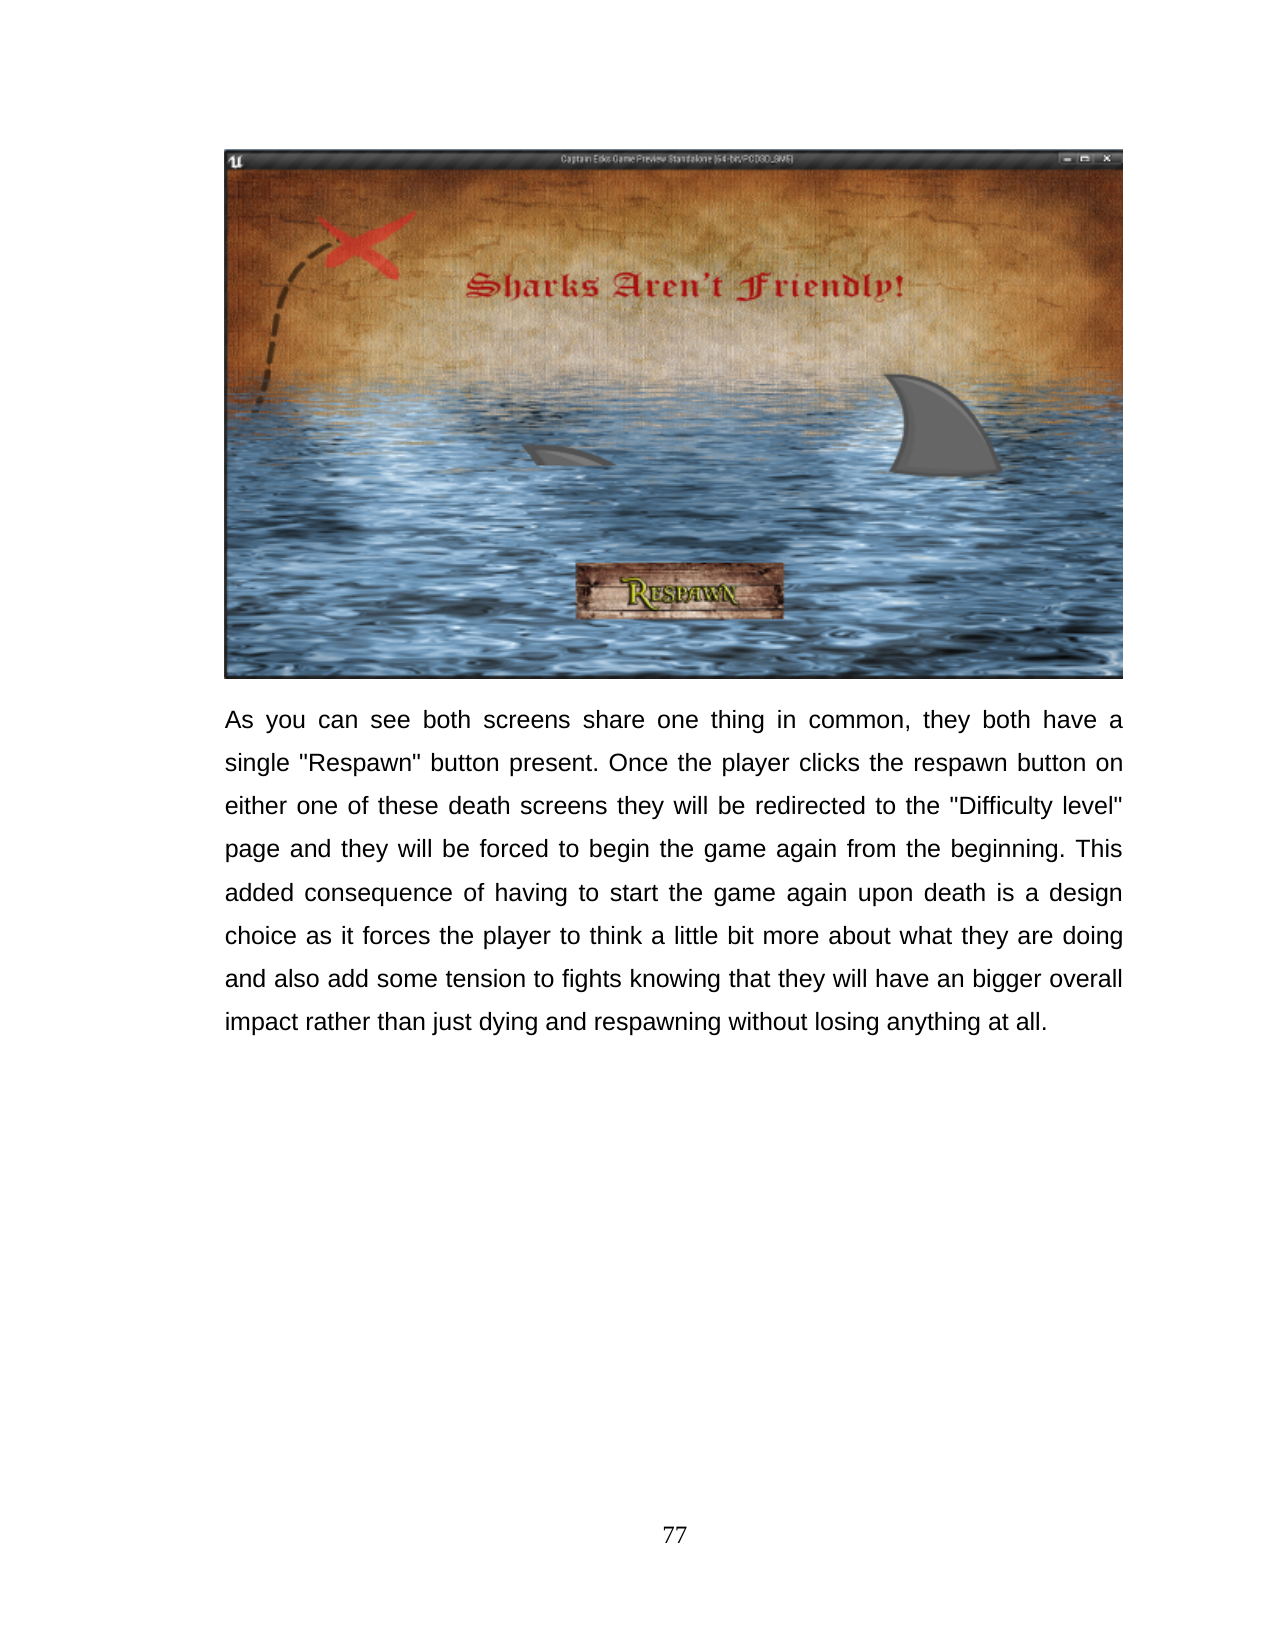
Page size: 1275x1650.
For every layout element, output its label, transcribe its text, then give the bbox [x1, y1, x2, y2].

text As you can see both screens share one thing in common, they both have a single "Respawn" button present. Once the player clicks the respawn button on either one of these death screens they will be redirected to the "Difficulty level" page and they will be forced to begin the game again from the beginning. This added consequence of having to start the game again upon death is a design choice as it forces the player to think a little bit more about what they are doing and also add some tension to fights knowing that they will have an bigger overall impact rather than just dying and respawning without losing anything at all. [224, 705, 1125, 1036]
picture [224, 149, 1123, 679]
